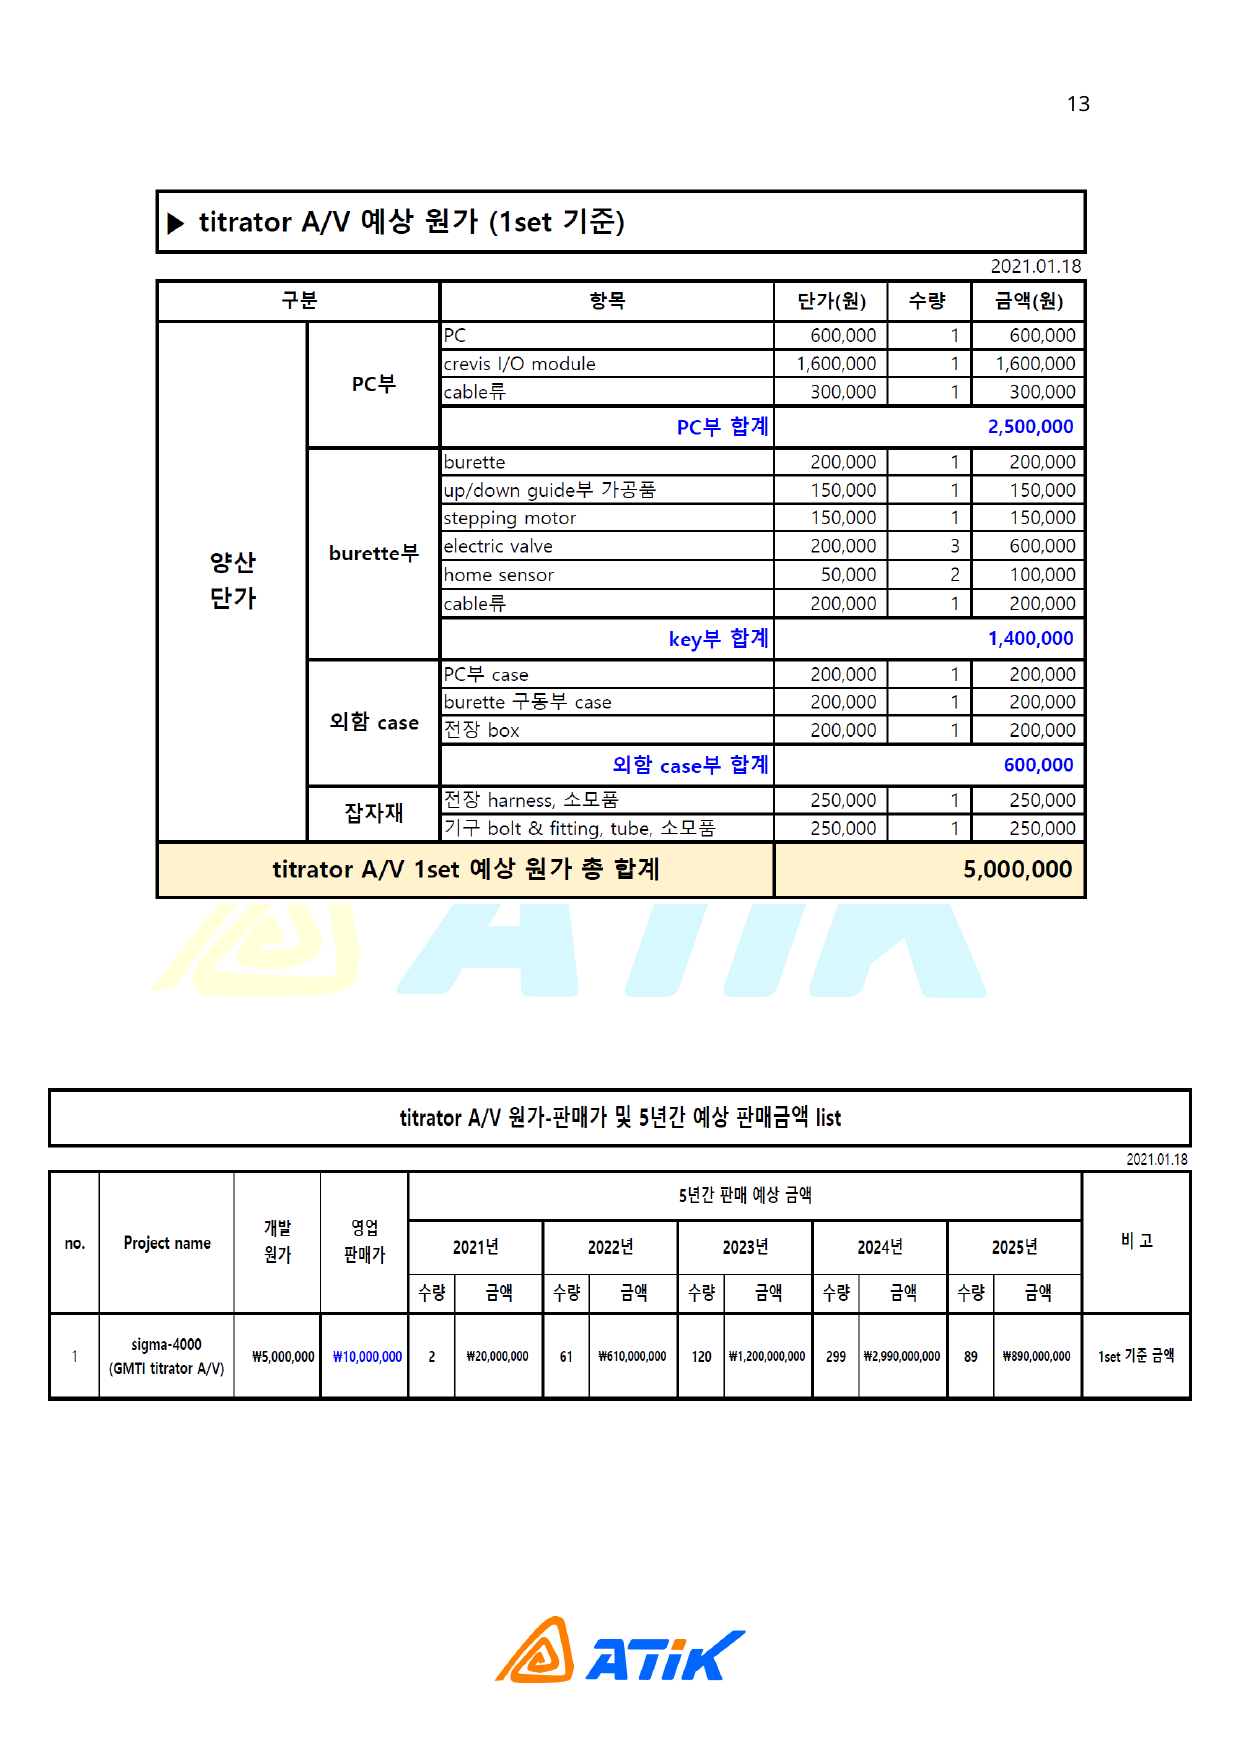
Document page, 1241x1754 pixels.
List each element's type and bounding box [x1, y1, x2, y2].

picture [44, 1079, 1196, 1406]
picture [494, 1616, 746, 1683]
picture [150, 182, 1091, 904]
